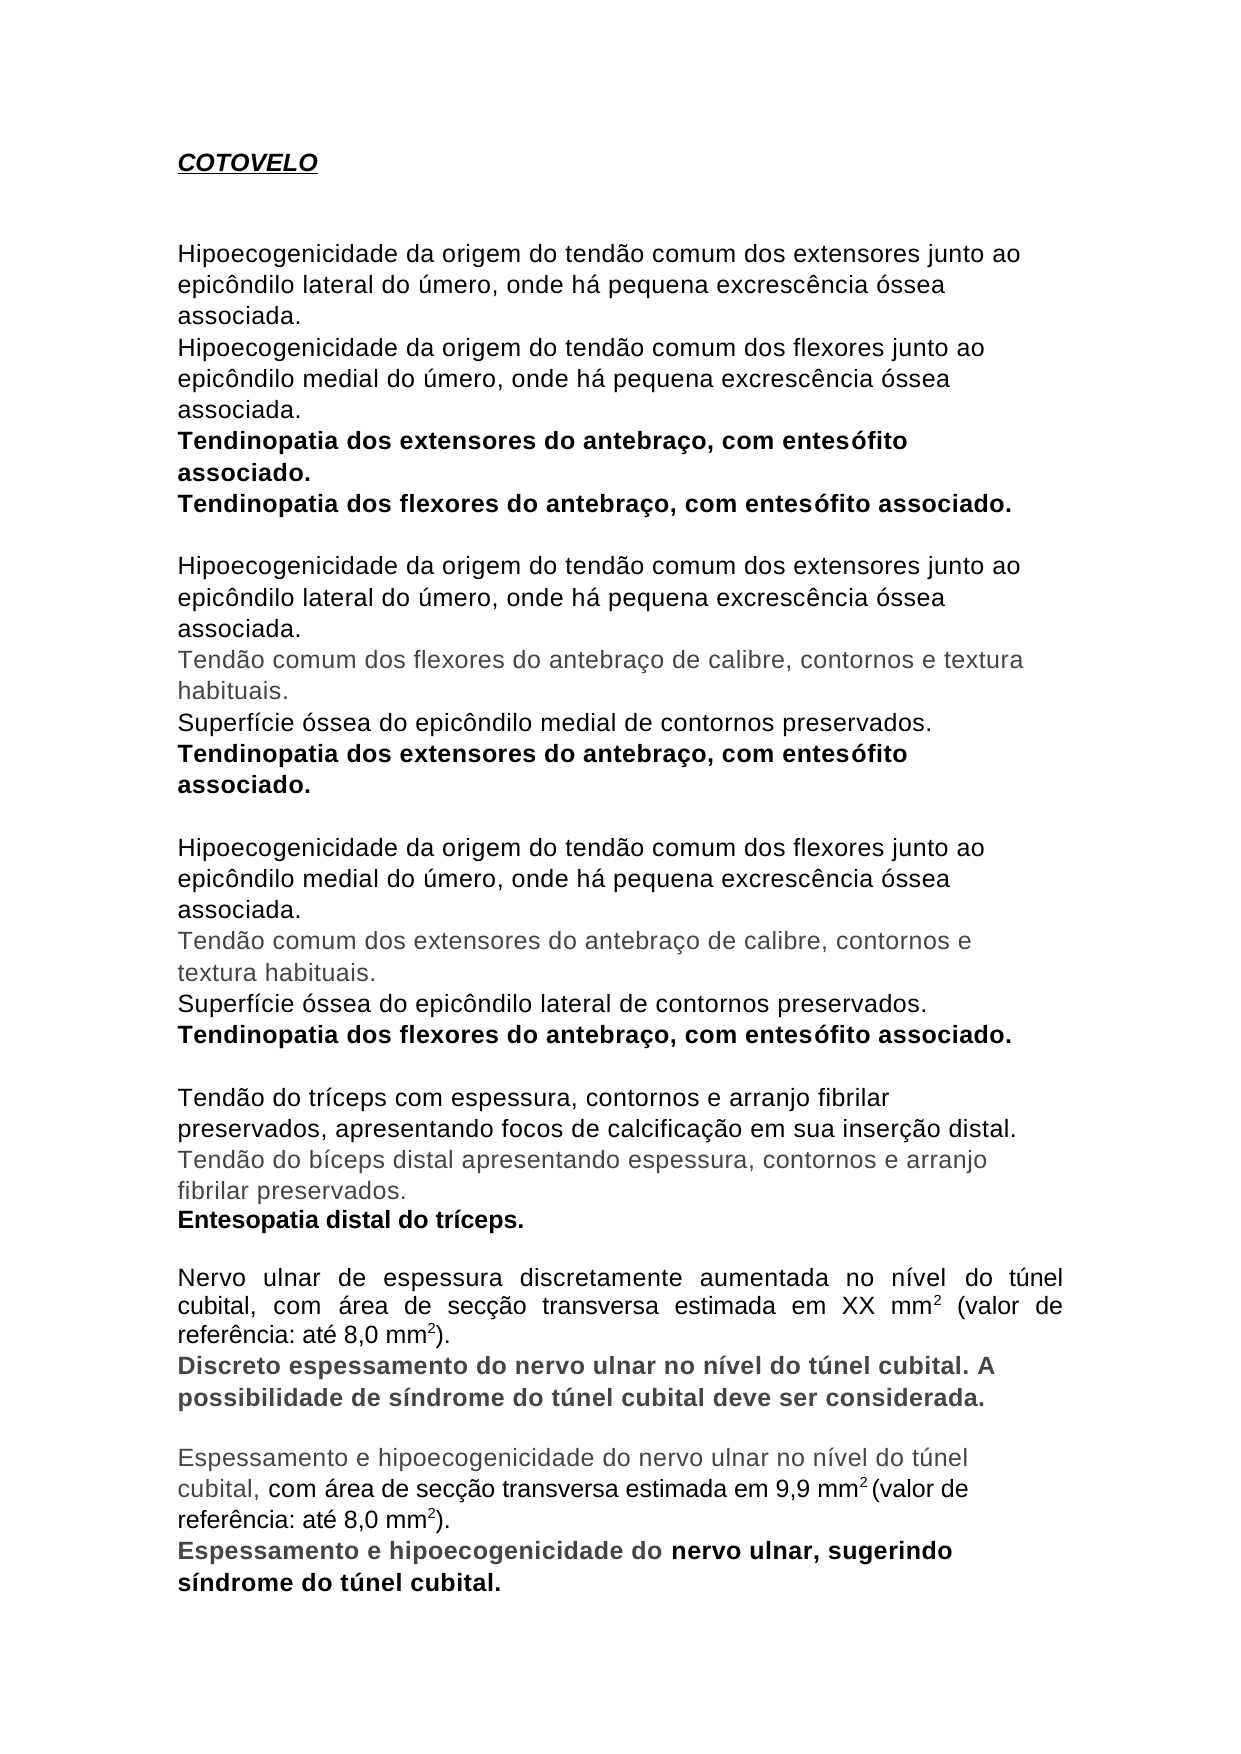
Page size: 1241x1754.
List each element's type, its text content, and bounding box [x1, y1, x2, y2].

text Tendão do tríceps com espessura, contornos e arranjo fibrilar preservados, apresentando focos de calcificação em sua inserção distal. [177, 1080, 1029, 1143]
text Tendão comum dos flexores do antebraço de calibre, contornos e textura habituais. [177, 643, 1029, 705]
text Tendinopatia dos extensores do antebraço, com entesófito associado. [177, 424, 1029, 486]
text Tendinopatia dos flexores do antebraço, com entesófito associado. [177, 1018, 1029, 1049]
text Discreto espessamento do nervo ulnar no nível do túnel cubital. A possibilidade de síndrome do túnel cubital deve ser considerada. [177, 1349, 1029, 1411]
text Hipoecogenicidade da origem do tendão comum dos flexores junto ao epicôndilo medial do úmero, onde há pequena excrescência óssea associada. [177, 830, 1029, 924]
text Superfície óssea do epicôndilo lateral de contornos preservados. [177, 986, 1029, 1018]
text Tendinopatia dos extensores do antebraço, com entesófito associado. [177, 736, 1029, 799]
text Hipoecogenicidade da origem do tendão comum dos flexores junto ao epicôndilo medial do úmero, onde há pequena excrescência óssea associada. [177, 330, 1029, 424]
text Espessamento e hipoecogenicidade do nervo ulnar, sugerindo síndrome do túnel cubital. [177, 1534, 1029, 1596]
text Tendinopatia dos flexores do antebraço, com entesófito associado. [177, 486, 1029, 518]
text Entesopatia distal do tríceps. [177, 1205, 1063, 1234]
text Hipoecogenicidade da origem do tendão comum dos extensores junto ao epicôndilo lateral do úmero, onde há pequena excrescência óssea associada. [177, 236, 1029, 330]
text Tendão do bíceps distal apresentando espessura, contornos e arranjo fibrilar preservados. [177, 1143, 1029, 1205]
text Espessamento e hipoecogenicidade do nervo ulnar no nível do túnel cubital, com área de secção transversa estimada em 9,9 mm2 (valor de referência: até 8,0 mm2). [177, 1440, 1029, 1534]
text Superfície óssea do epicôndilo medial de contornos preservados. [177, 705, 1029, 736]
text COTOVELO [177, 148, 1063, 176]
text Tendão comum dos extensores do antebraço de calibre, contornos e textura habituais. [177, 924, 1029, 986]
text Hipoecogenicidade da origem do tendão comum dos extensores junto ao epicôndilo lateral do úmero, onde há pequena excrescência óssea associada. [177, 549, 1029, 643]
text Nervo ulnar de espessura discretamente aumentada no nível do túnel cubital, com área de secção transversa estimada em XX mm2 (valor de referência: até 8,0 mm2). [177, 1263, 1063, 1349]
